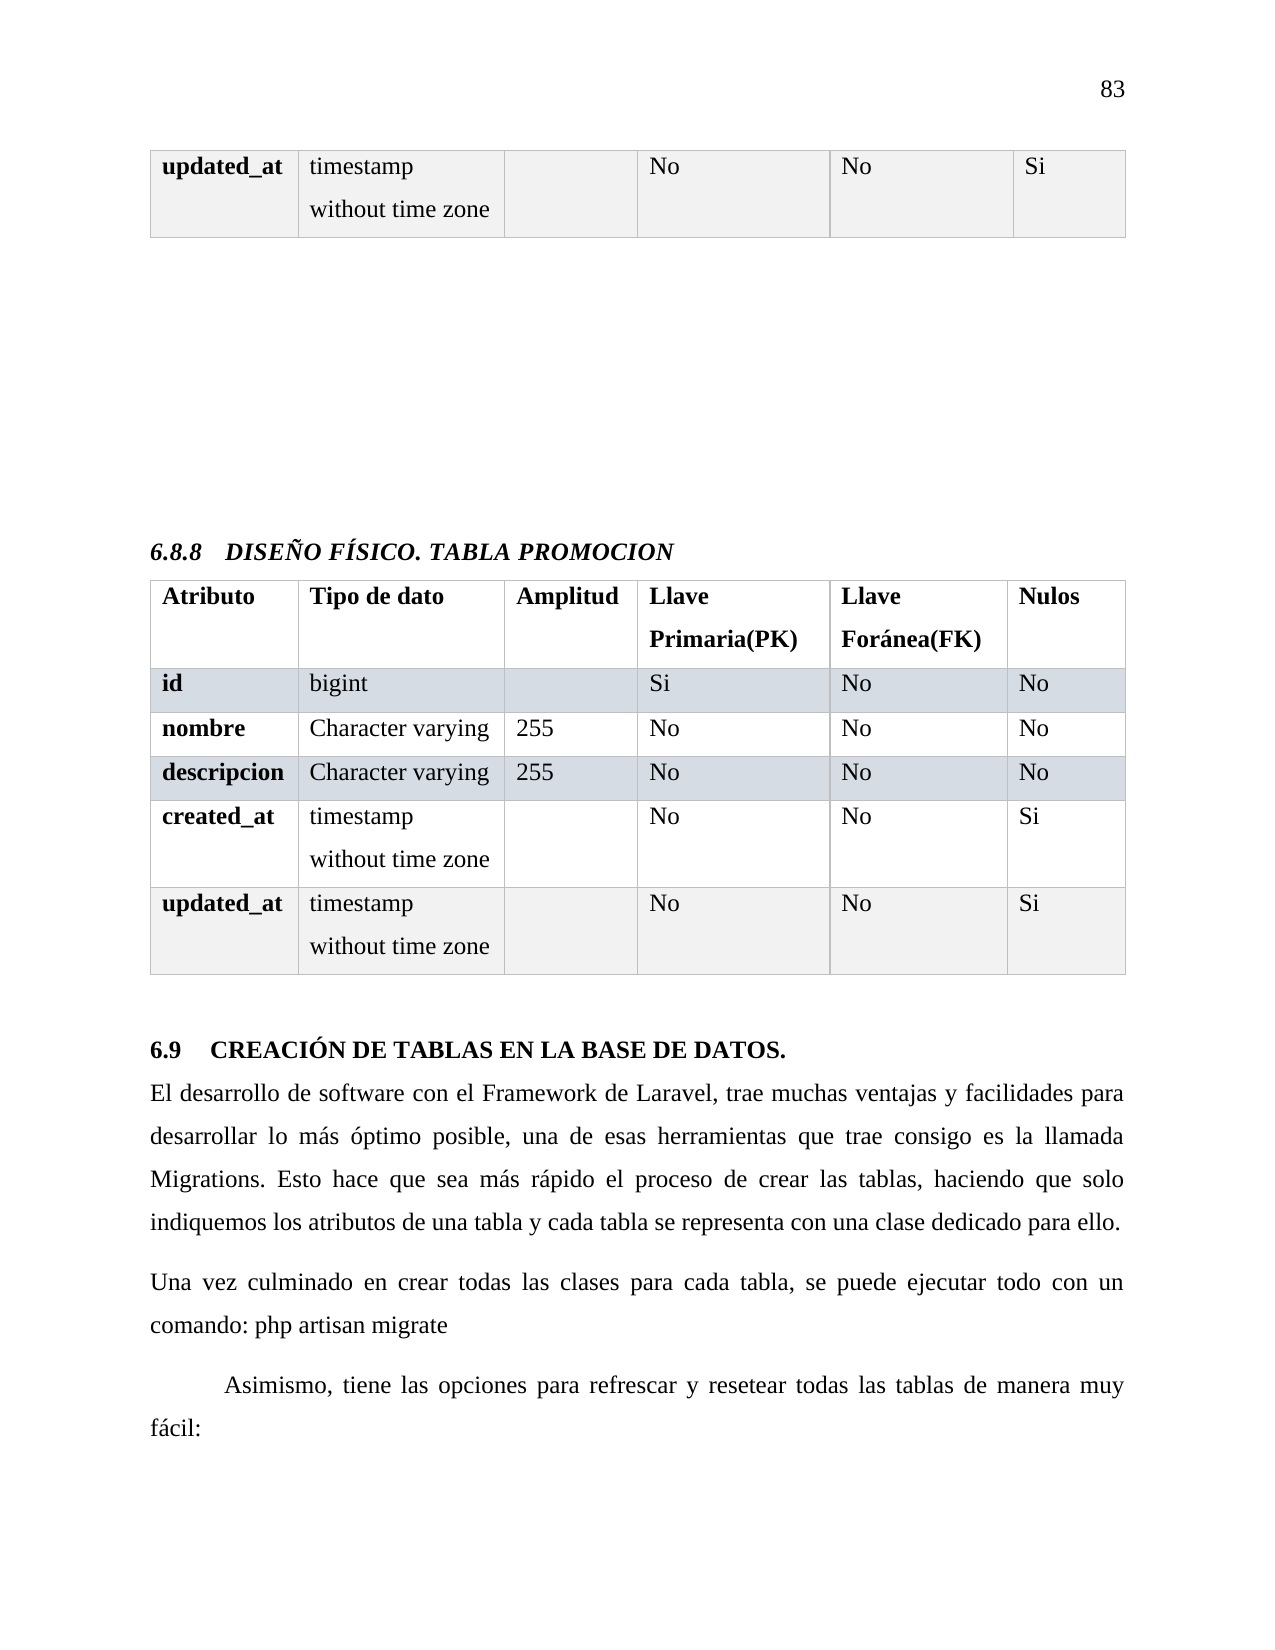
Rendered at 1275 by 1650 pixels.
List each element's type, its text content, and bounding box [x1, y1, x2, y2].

table_cell No [638, 713, 829, 756]
table_cell No [1008, 669, 1125, 712]
table_cell No [831, 888, 1007, 974]
table_cell timestamp without time zone [299, 888, 504, 974]
text Asimismo, tiene las opciones para refrescar y resetear todas las tablas de manera muy fácil: [150, 1370, 1125, 1442]
table_header Llave Primaria(PK) [638, 581, 829, 667]
table_cell nombre [151, 713, 298, 756]
table_cell Si [1008, 801, 1125, 887]
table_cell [299, 151, 504, 237]
table_cell 255 [505, 757, 637, 800]
table_cell [505, 151, 637, 237]
table_cell No [638, 151, 829, 237]
table_header Nulos [1008, 581, 1125, 667]
table_cell Si [1008, 888, 1125, 974]
subtitle Creación de tablas en la base de datos. [150, 1035, 1125, 1064]
table_cell No [638, 888, 829, 974]
table_cell No [1008, 713, 1125, 756]
table_header Llave Foránea(FK) [831, 581, 1007, 667]
table_cell created_at [151, 801, 298, 887]
table_cell No [638, 757, 829, 800]
table_cell Character varying [299, 757, 504, 800]
table_cell [505, 801, 637, 887]
table_cell No [1008, 757, 1125, 800]
table_cell id [151, 669, 298, 712]
table_header Tipo de dato [299, 581, 504, 667]
text Una vez culminado en crear todas las clases para cada tabla, se puede ejecutar todo con un comando: php artisan migrate [150, 1267, 1125, 1339]
table_cell No [831, 151, 1013, 237]
text El desarrollo de software con el Framework de Laravel, trae muchas ventajas y facilidades para desarrollar lo más óptimo posible, una de esas herramientas que trae consigo es la llamada Migrations. Esto hace que sea más rápido el proceso de crear las tablas, haciendo que solo indiquemos los atributos de una tabla y cada tabla se representa con una clase dedicado para ello. [150, 1078, 1125, 1236]
table_cell No [831, 801, 1007, 887]
table_header Amplitud [505, 581, 637, 667]
table_cell timestamp without time zone [299, 801, 504, 887]
table_header Atributo [151, 581, 298, 667]
table_cell Character varying [299, 713, 504, 756]
table_cell No [638, 801, 829, 887]
table_cell [505, 669, 637, 712]
table_cell bigint [299, 669, 504, 712]
subtitle Diseño físico. Tabla Promocion [150, 537, 1125, 566]
table_cell 255 [505, 713, 637, 756]
table_cell No [831, 757, 1007, 800]
table_cell descripcion [151, 757, 298, 800]
table_cell updated_at [151, 151, 298, 237]
table_cell Si [1014, 151, 1125, 237]
table_cell updated_at [151, 888, 298, 974]
table_cell No [831, 669, 1007, 712]
table_cell [505, 888, 637, 974]
table_cell No [831, 713, 1007, 756]
table_cell Si [638, 669, 829, 712]
